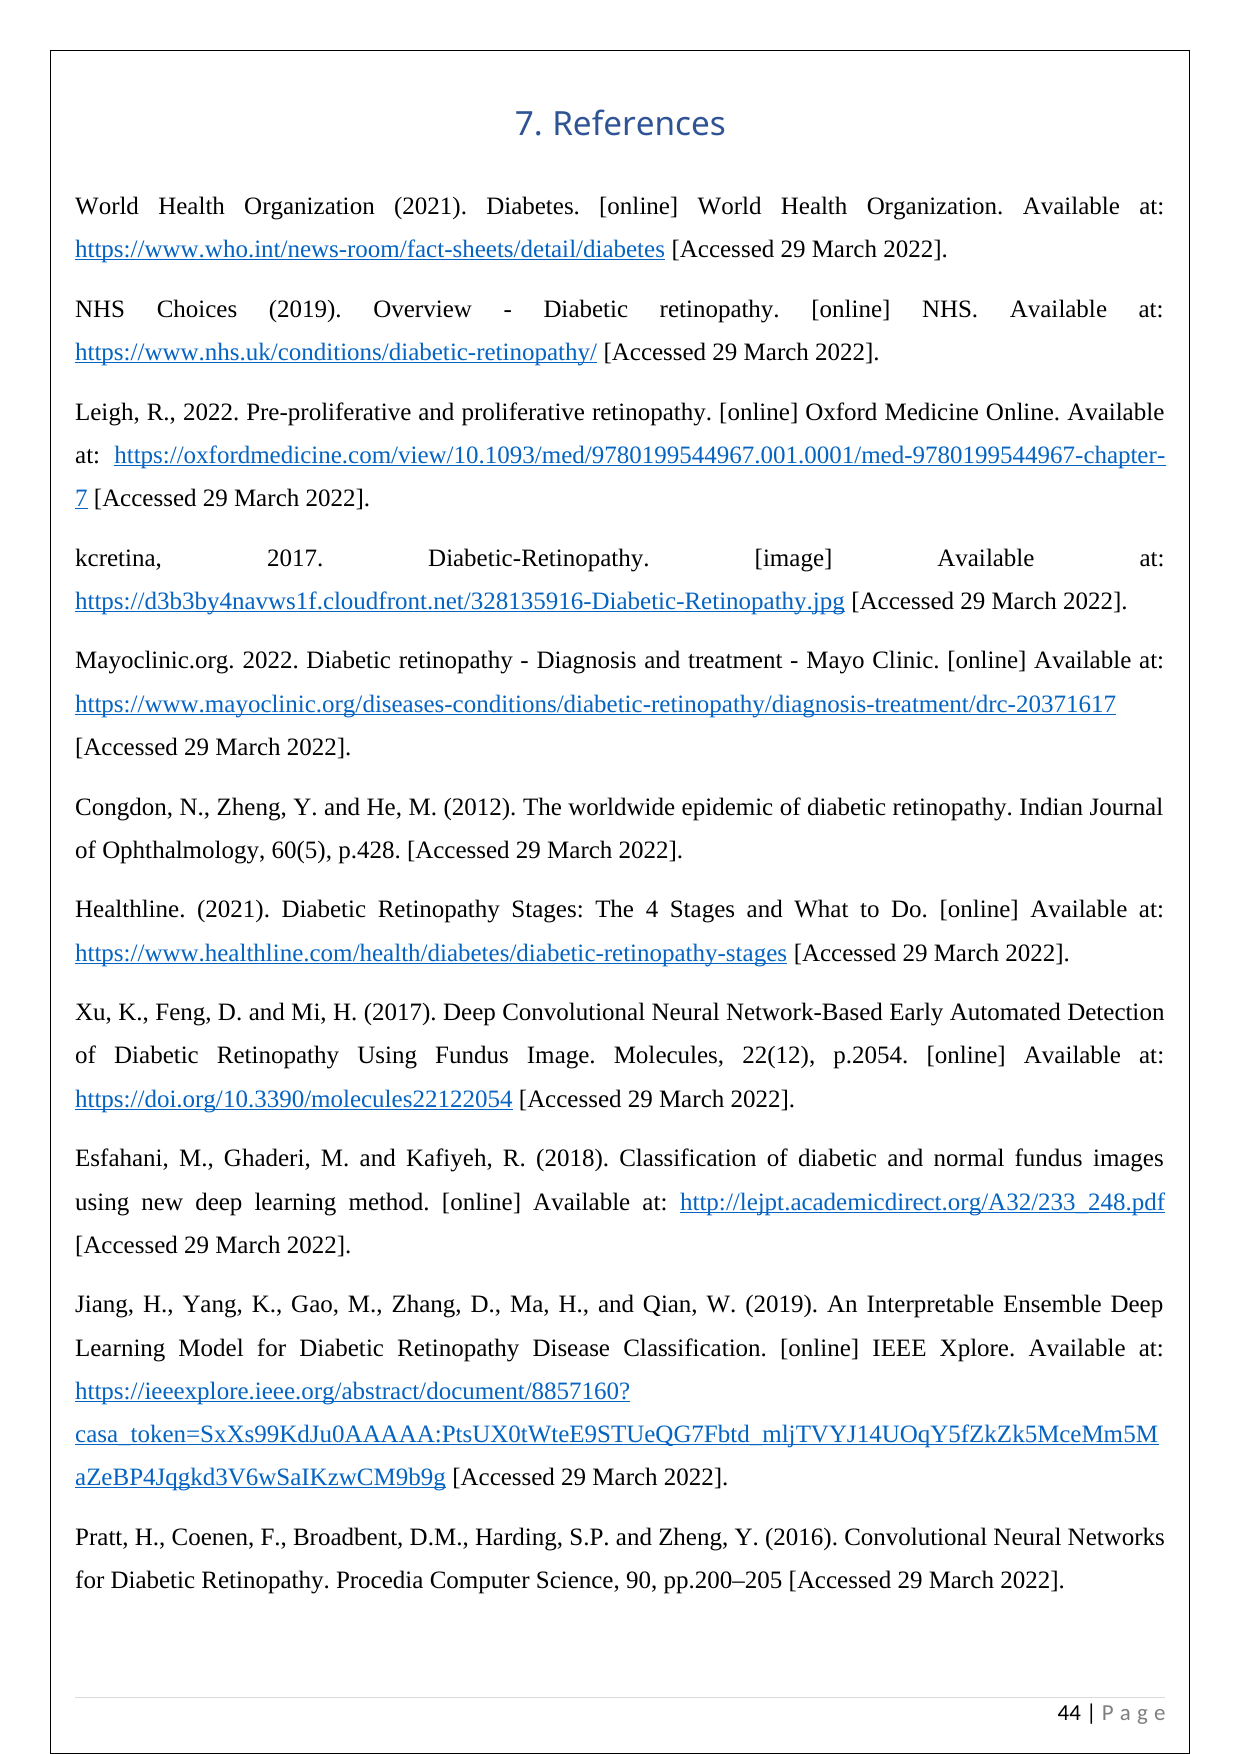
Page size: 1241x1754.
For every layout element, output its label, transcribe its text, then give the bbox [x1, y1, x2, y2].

text Congdon, N., Zheng, Y. and He, M. (2012). The worldwide epidemic of diabetic retinopathy. Indian Journal of Ophthalmology, 60(5), p.428. [Accessed 29 March 2022]. [75, 792, 1165, 863]
text NHS Choices (2019). Overview - Diabetic retinopathy. [online] NHS. Available at: https://www.nhs.uk/conditions/diabetic-retinopathy/ [Accessed 29 March 2022]. [75, 294, 1165, 366]
text Healthline. (2021). Diabetic Retinopathy Stages: The 4 Stages and What to Do. [online] Available at: https://www.healthline.com/health/diabetes/diabetic-retinopathy-stages [Accessed 29 March 2022]. [75, 894, 1165, 966]
subtitle References [75, 100, 1165, 145]
text kcretina, 2017. Diabetic-Retinopathy. [image] Available at: https://d3b3by4navws1f.cloudfront.net/328135916-Diabetic-Retinopathy.jpg [Accessed 29 March 2022]. [75, 543, 1165, 614]
text Pratt, H., Coenen, F., Broadbent, D.M., Harding, S.P. and Zheng, Y. (2016). Convolutional Neural Networks for Diabetic Retinopathy. Procedia Computer Science, 90, pp.200–205 [Accessed 29 March 2022]. [75, 1522, 1165, 1594]
text Mayoclinic.org. 2022. Diabetic retinopathy - Diagnosis and treatment - Mayo Clinic. [online] Available at: https://www.mayoclinic.org/diseases-conditions/diabetic-retinopathy/diagnosis-treatment/drc-20371617 [Accessed 29 March 2022]. [75, 646, 1165, 761]
text Leigh, R., 2022. Pre-proliferative and proliferative retinopathy. [online] Oxford Medicine Online. Available at: https://oxfordmedicine.com/view/10.1093/med/9780199544967.001.0001/med-9780199544967-chapter-7 [Accessed 29 March 2022]. [75, 397, 1165, 512]
text World Health Organization (2021). Diabetes. [online] World Health Organization. Available at: https://www.who.int/news-room/fact-sheets/detail/diabetes [Accessed 29 March 2022]. [75, 191, 1165, 263]
text Esfahani, M., Ghaderi, M. and Kafiyeh, R. (2018). Classification of diabetic and normal fundus images using new deep learning method. [online] Available at: http://lejpt.academicdirect.org/A32/233_248.pdf [Accessed 29 March 2022]. [75, 1143, 1165, 1258]
text Xu, K., Feng, D. and Mi, H. (2017). Deep Convolutional Neural Network-Based Early Automated Detection of Diabetic Retinopathy Using Fundus Image. Molecules, 22(12), p.2054. [online] Available at: https://doi.org/10.3390/molecules22122054 [Accessed 29 March 2022]. [75, 997, 1165, 1112]
text Jiang, H., Yang, K., Gao, M., Zhang, D., Ma, H., and Qian, W. (2019). An Interpretable Ensemble Deep Learning Model for Diabetic Retinopathy Disease Classification. [online] IEEE Xplore. Available at: https://ieeexplore.ieee.org/abstract/document/8857160?casa_token=SxXs99KdJu0AAAAA:PtsUX0tWteE9STUeQG7Fbtd_mljTVYJ14UOqY5fZkZk5MceMm5MaZeBP4Jqgkd3V6wSaIKzwCM9b9g [Accessed 29 March 2022]. [75, 1289, 1165, 1491]
